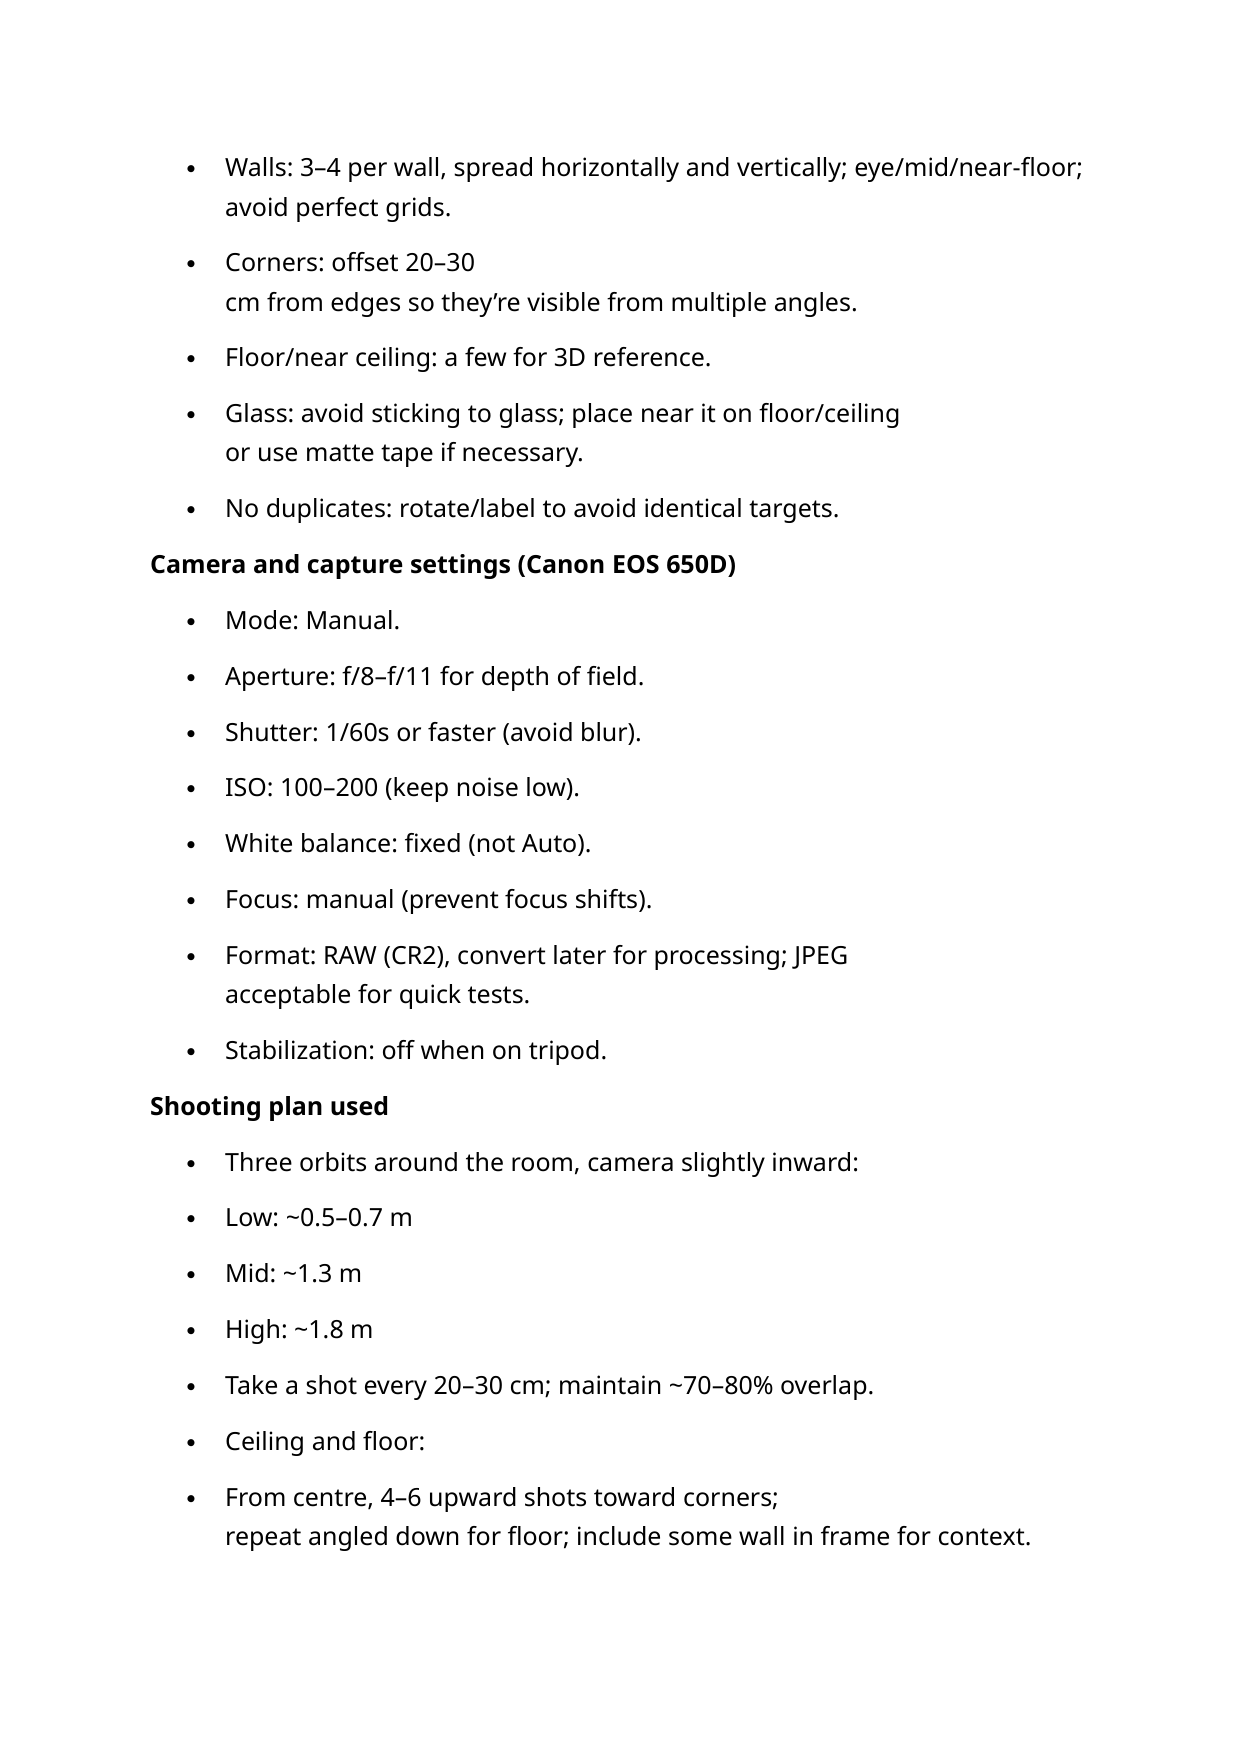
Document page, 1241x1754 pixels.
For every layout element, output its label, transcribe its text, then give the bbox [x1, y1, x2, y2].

list Format: RAW (CR2), convert later for processing; JPEG acceptable for quick tests. [187, 937, 1090, 1011]
list Aperture: f/8–f/11 for depth of field. [187, 658, 1090, 692]
text Shooting plan used [150, 1088, 1090, 1122]
list Glass: avoid sticking to glass; place near it on floor/ceiling or use matte tape if necessary. [187, 396, 1090, 469]
list Walls: 3–4 per wall, spread horizontally and vertically; eye/mid/near-floor; avoid perfect grids. [187, 150, 1090, 223]
list From centre, 4–6 upward shots toward corners; repeat angled down for floor; include some wall in frame for context. [187, 1479, 1090, 1552]
text Camera and capture settings (Canon EOS 650D) [150, 547, 1090, 581]
list Mode: Manual. [187, 602, 1090, 637]
list Three orbits around the room, camera slightly inward: [187, 1144, 1090, 1178]
list Corners: offset 20–30 cm from edges so they’re visible from multiple angles. [187, 245, 1090, 318]
list ISO: 100–200 (keep noise low). [187, 770, 1090, 804]
list Low: ~0.5–0.7 m [187, 1200, 1090, 1234]
list Shutter: 1/60s or faster (avoid blur). [187, 714, 1090, 748]
list No duplicates: rotate/label to avoid identical targets. [187, 491, 1090, 525]
list High: ~1.8 m [187, 1312, 1090, 1346]
list Take a shot every 20–30 cm; maintain ~70–80% overlap. [187, 1367, 1090, 1402]
list Floor/near ceiling: a few for 3D reference. [187, 340, 1090, 374]
list Stabilization: off when on tripod. [187, 1032, 1090, 1067]
list White balance: fixed (not Auto). [187, 826, 1090, 860]
list Mid: ~1.3 m [187, 1256, 1090, 1290]
list Ceiling and floor: [187, 1423, 1090, 1457]
list Focus: manual (prevent focus shifts). [187, 882, 1090, 916]
